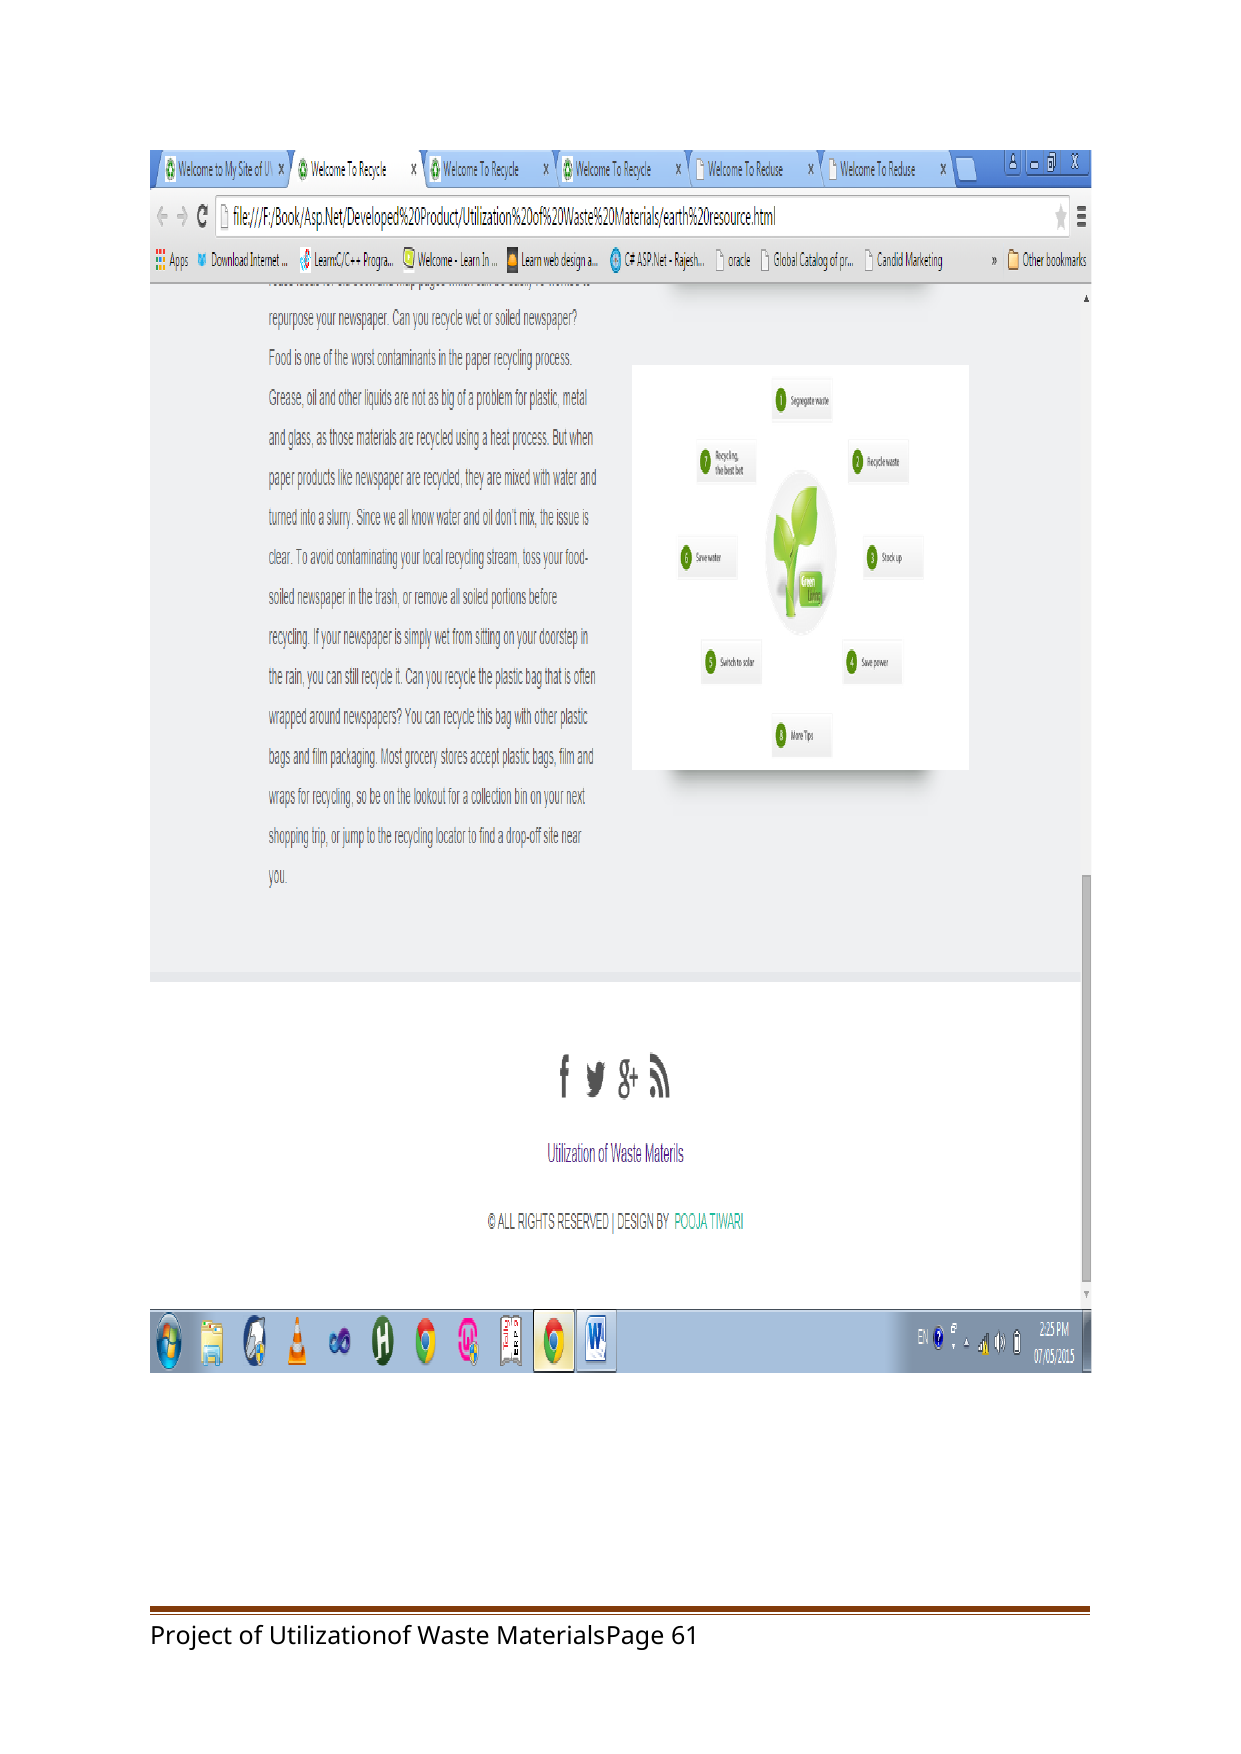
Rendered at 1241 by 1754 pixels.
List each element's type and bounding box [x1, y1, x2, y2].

picture [150, 150, 1092, 1373]
